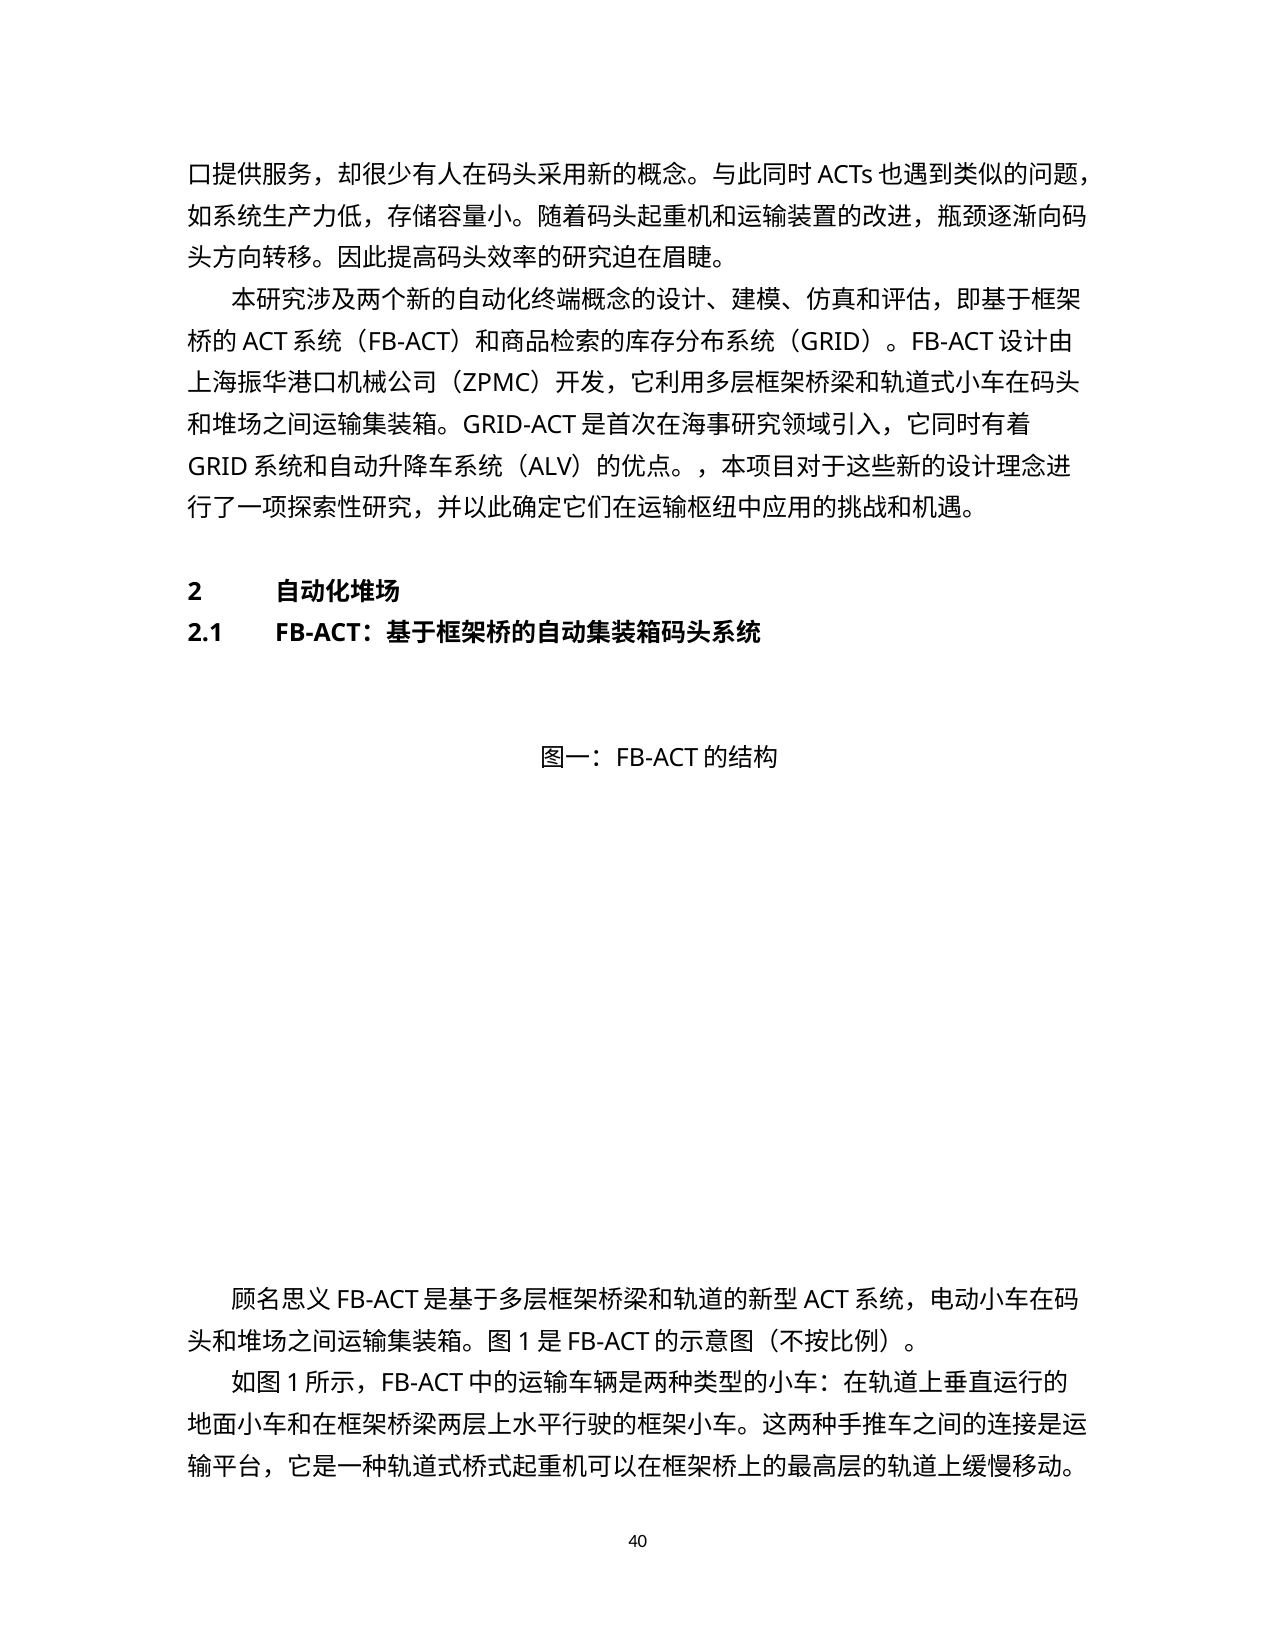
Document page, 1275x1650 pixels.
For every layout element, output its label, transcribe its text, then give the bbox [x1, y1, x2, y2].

text 顾名思义FB-ACT是基于多层框架桥梁和轨道的新型ACT系统，电动小车在码头和堆场之间运输集装箱。图1是FB-ACT的示意图（不按比例）。 [187, 1275, 1087, 1358]
text 图一：FB-ACT的结构 [187, 733, 1087, 775]
text 2 自动化堆场 [187, 567, 1087, 608]
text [187, 1358, 1087, 1483]
text 本研究涉及两个新的自动化终端概念的设计、建模、仿真和评估，即基于框架桥的ACT系统（FB-ACT）和商品检索的库存分布系统（GRID）。FB-ACT设计由上海振华港口机械公司（ZPMC）开发，它利用多层框架桥梁和轨道式小车在码头和堆场之间运输集装箱。GRID-ACT是首次在海事研究领域引入，它同时有着GRID系统和自动升降车系统（ALV）的优点。，本项目对于这些新的设计理念进行了一项探索性研究，并以此确定它们在运输枢纽中应用的挑战和机遇。 [187, 275, 1087, 525]
text 2.1 FB-ACT：基于框架桥的自动集装箱码头系统 [187, 608, 1087, 650]
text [187, 150, 1087, 275]
